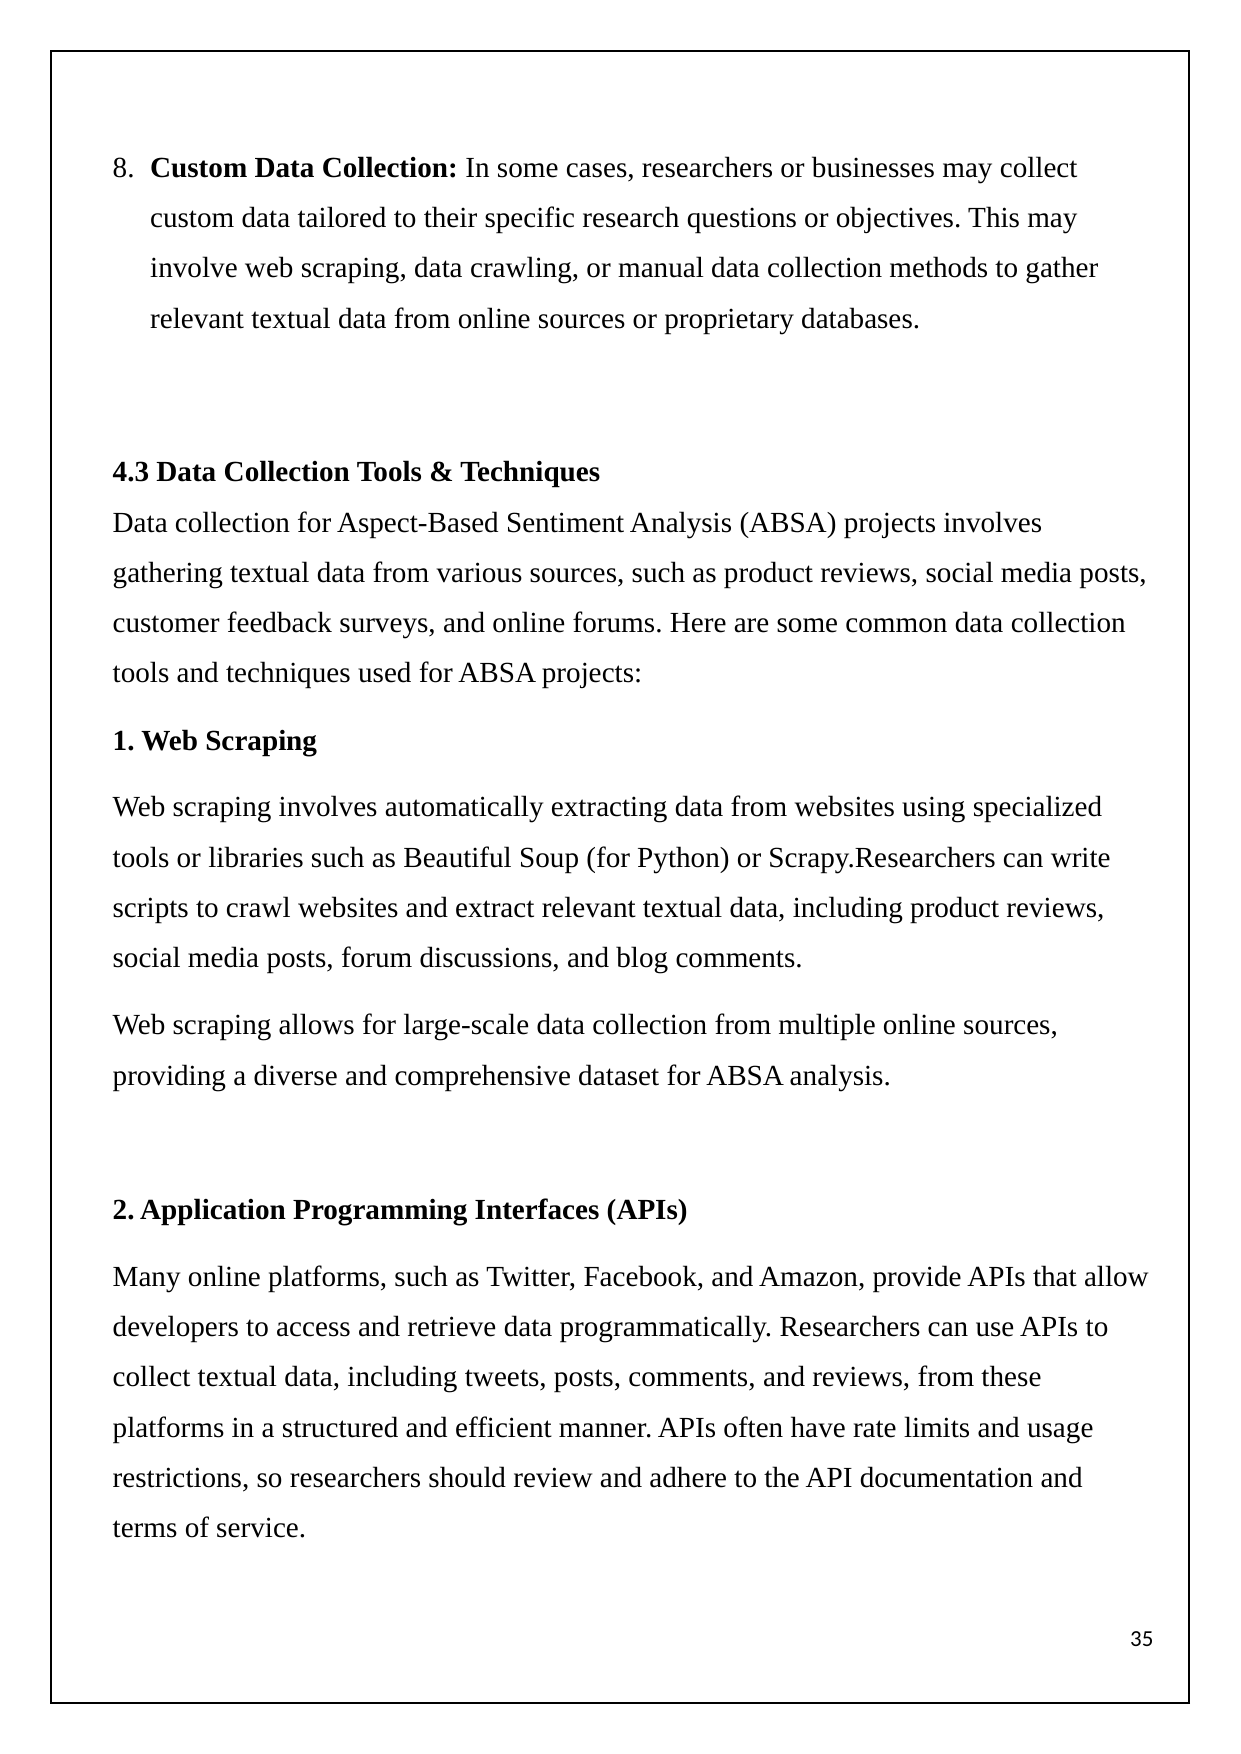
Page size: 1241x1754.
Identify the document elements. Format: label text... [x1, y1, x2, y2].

text 2. Application Programming Interfaces (APIs) [112, 1192, 1153, 1225]
list Custom Data Collection: In some cases, researchers or businesses may collect custom data tailored to their specific research questions or objectives. This may involve web scraping, data crawling, or manual data collection methods to gather relevant textual data from online sources or proprietary databases. [112, 150, 1153, 334]
text Web scraping allows for large-scale data collection from multiple online sources, providing a diverse and comprehensive dataset for ABSA analysis. [112, 1007, 1153, 1091]
text Many online platforms, such as Twitter, Facebook, and Amazon, provide APIs that allow developers to access and retrieve data programmatically. Researchers can use APIs to collect textual data, including tweets, posts, comments, and reviews, from these platforms in a structured and efficient manner. APIs often have rate limits and usage restrictions, so researchers should review and adhere to the API documentation and terms of service. [112, 1259, 1153, 1544]
text 1. Web Scraping [112, 723, 1153, 756]
text 4.3 Data Collection Tools & Techniques Data collection for Aspect-Based Sentiment Analysis (ABSA) projects involves gathering textual data from various sources, such as product reviews, social media posts, customer feedback surveys, and online forums. Here are some common data collection tools and techniques used for ABSA projects: [112, 454, 1153, 689]
text Web scraping involves automatically extracting data from websites using specialized tools or libraries such as Beautiful Soup (for Python) or Scrapy.Researchers can write scripts to crawl websites and extract relevant textual data, including product reviews, social media posts, forum discussions, and blog comments. [112, 789, 1153, 974]
